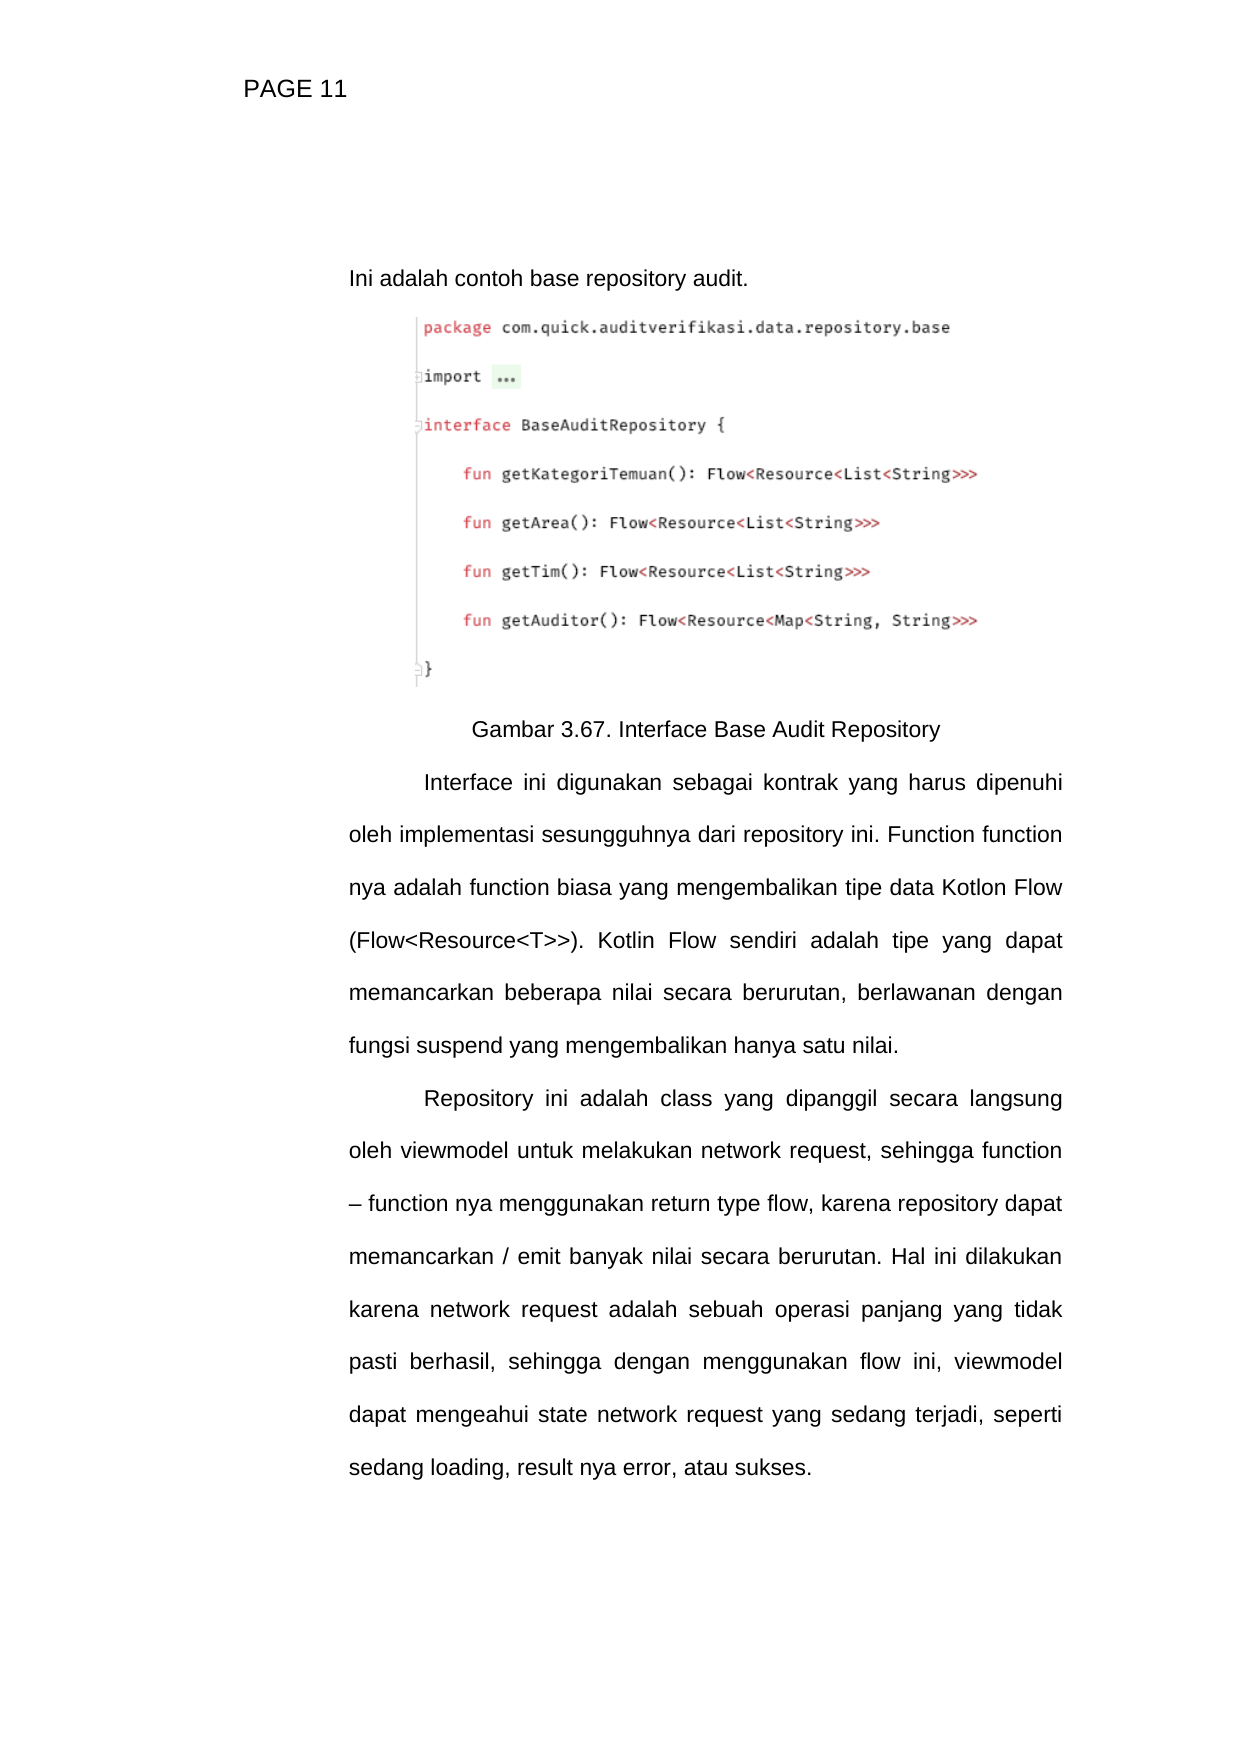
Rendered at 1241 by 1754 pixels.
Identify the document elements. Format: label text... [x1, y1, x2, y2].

title Ini adalah contoh base repository audit. [349, 265, 1063, 291]
picture [415, 317, 997, 687]
title Repository ini adalah class yang dipanggil secara langsung oleh viewmodel untuk melakukan network request, sehingga function – function nya menggunakan return type flow, karena repository dapat memancarkan / emit banyak nilai secara berurutan. Hal ini dilakukan karena network request adalah sebuah operasi panjang yang tidak pasti berhasil, sehingga dengan menggunakan flow ini, viewmodel dapat mengeahui state network request yang sedang terjadi, seperti sedang loading, result nya error, atau sukses. [349, 1085, 1063, 1480]
title Interface ini digunakan sebagai kontrak yang harus dipenuhi oleh implementasi sesungguhnya dari repository ini. Function function nya adalah function biasa yang mengembalikan tipe data Kotlon Flow (Flow<Resource<T>>). Kotlin Flow sendiri adalah tipe yang dapat memancarkan beberapa nilai secara berurutan, berlawanan dengan fungsi suspend yang mengembalikan hanya satu nilai. [349, 768, 1063, 1058]
text Gambar 3.67. Interface Base Audit Repository [349, 716, 1063, 742]
